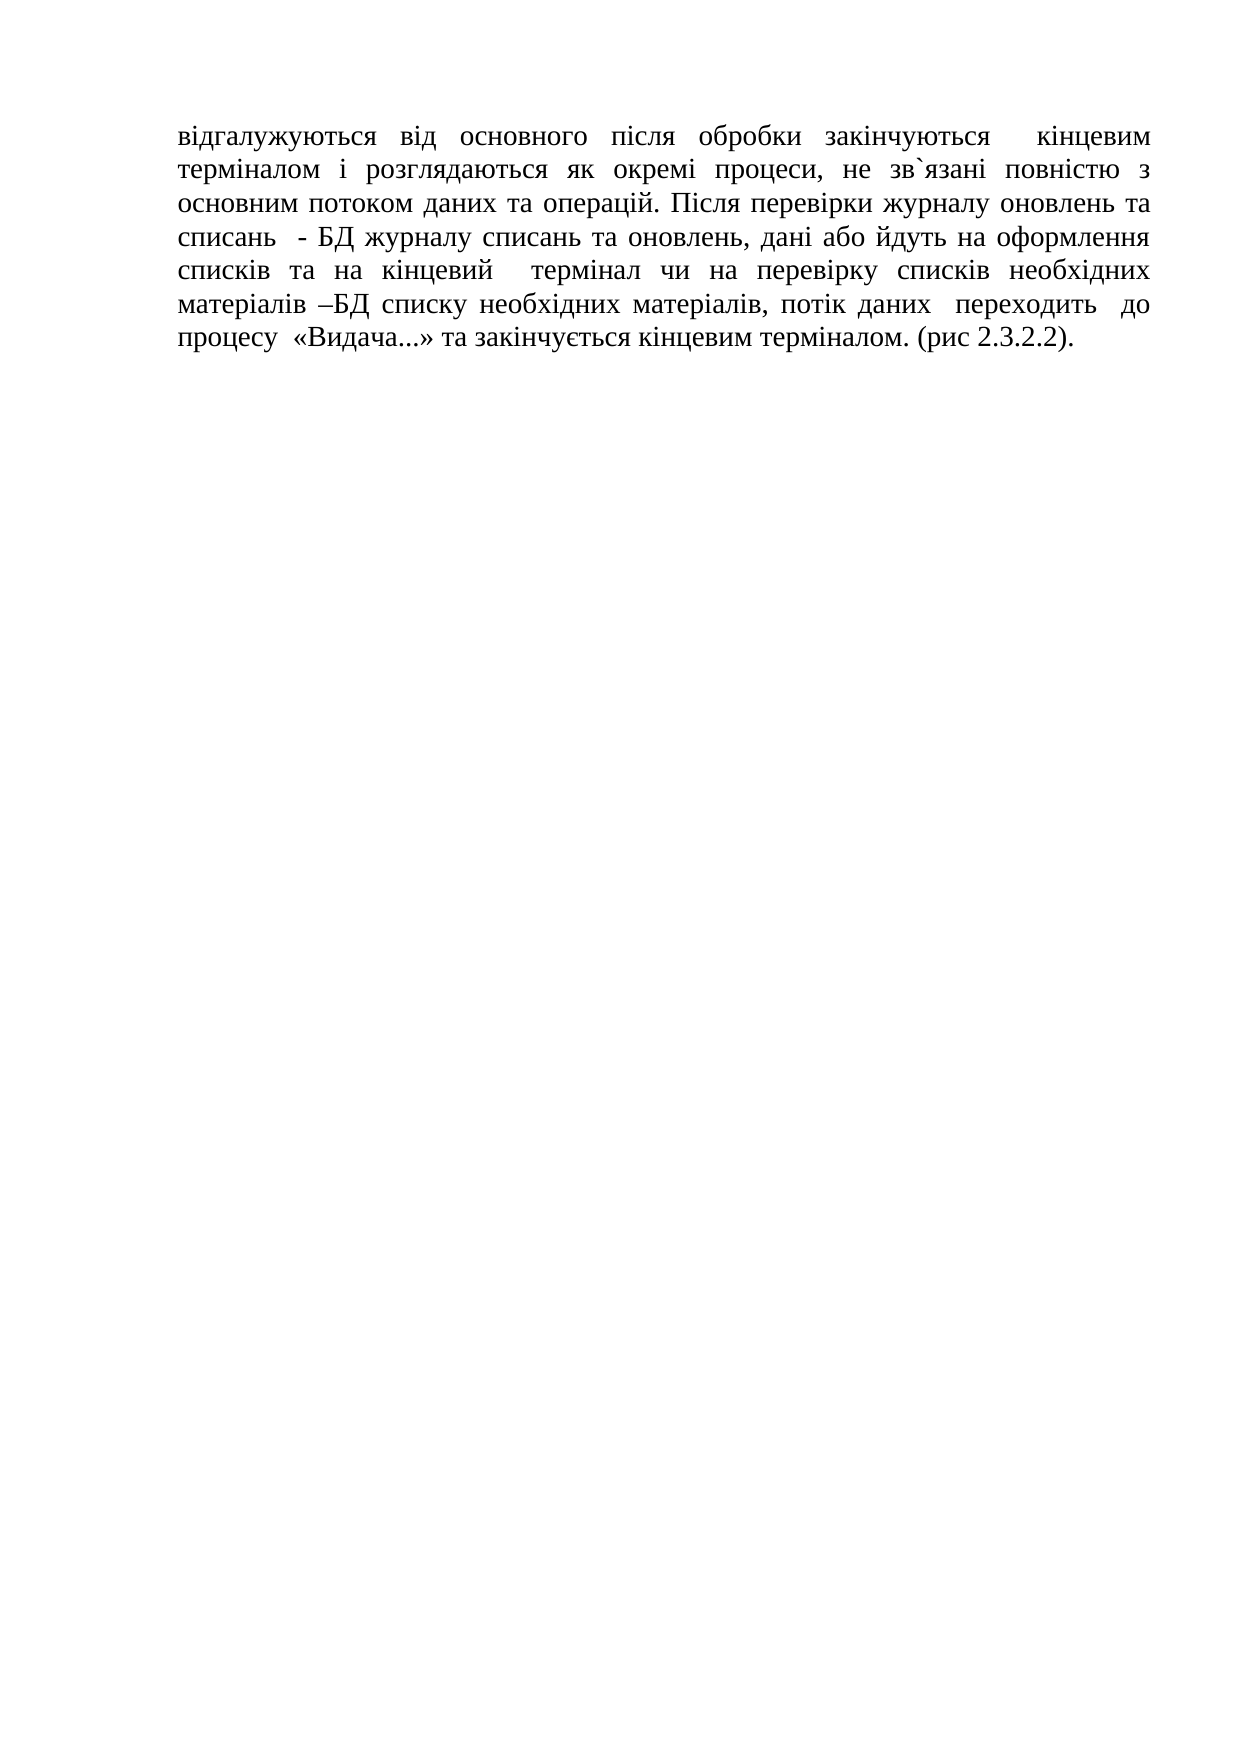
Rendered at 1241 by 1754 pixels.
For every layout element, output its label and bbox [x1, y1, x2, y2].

text [177, 118, 1152, 353]
